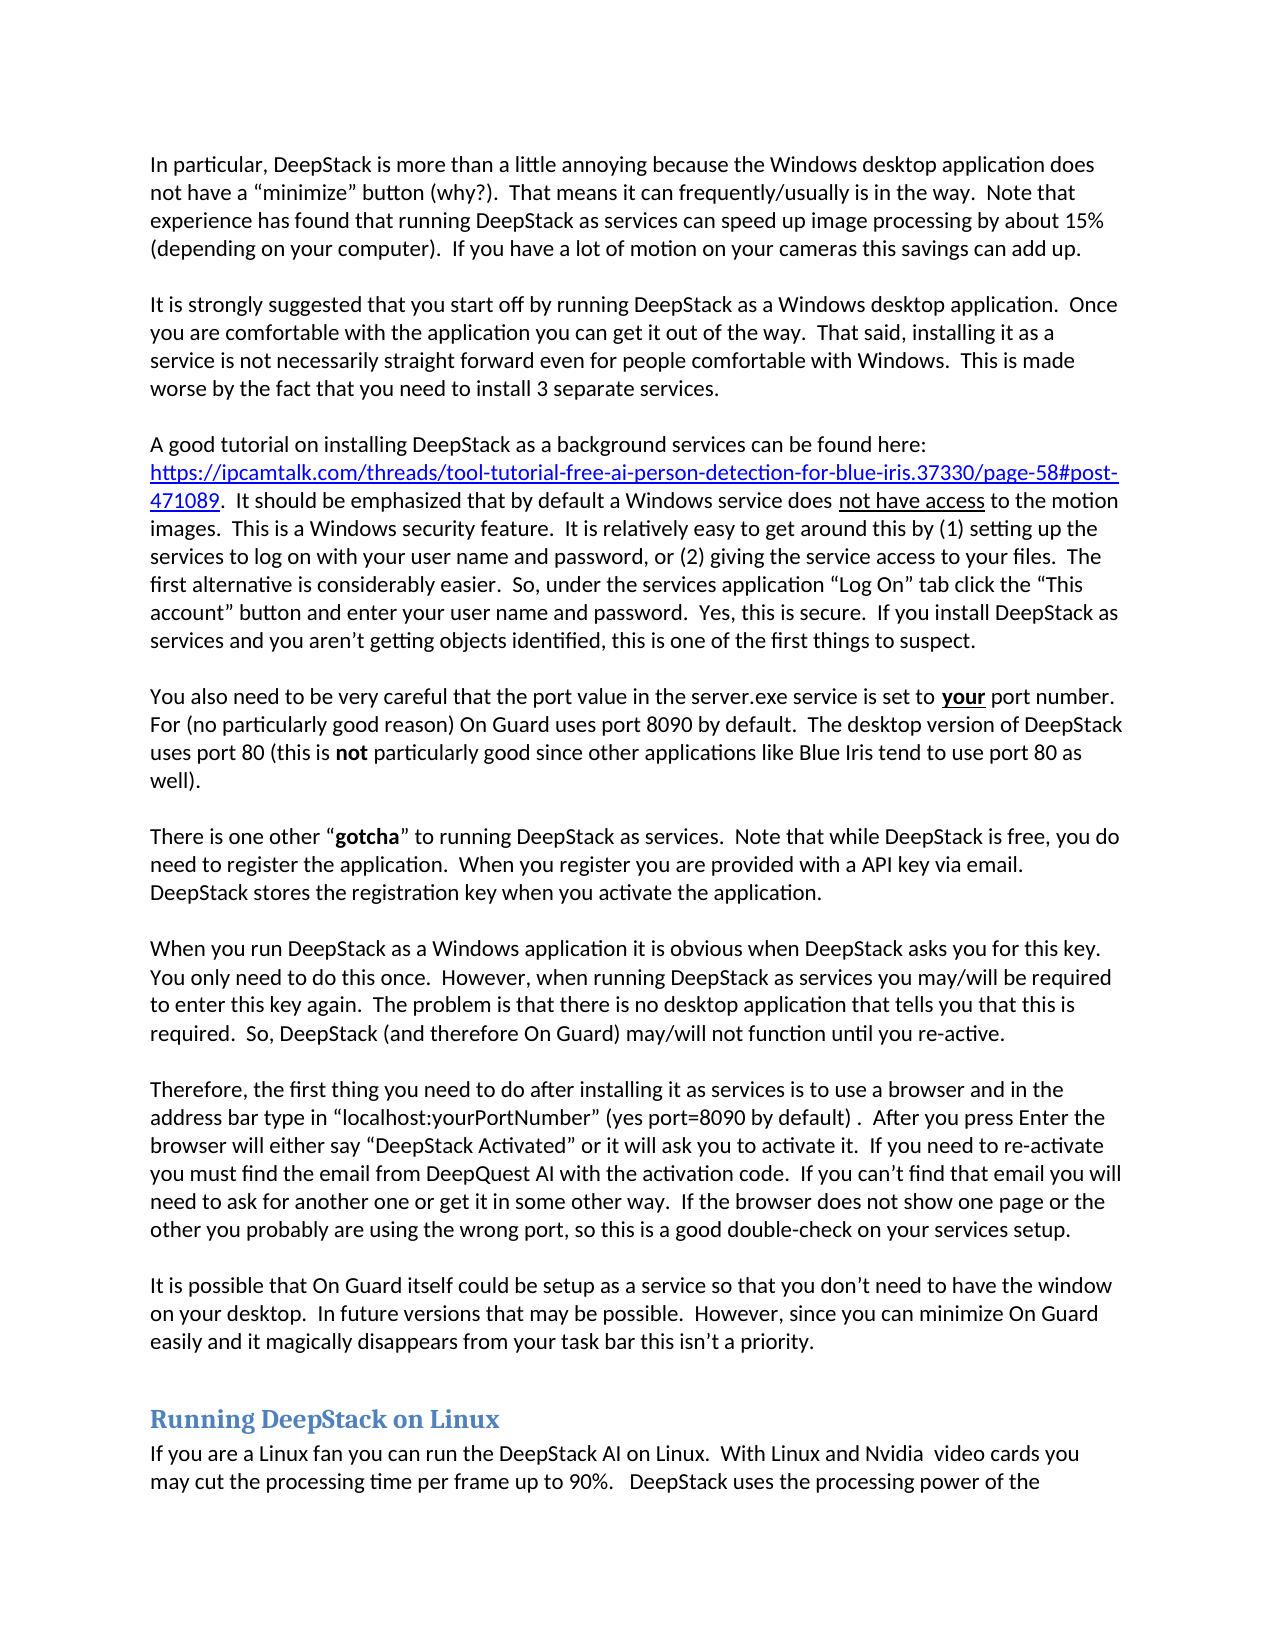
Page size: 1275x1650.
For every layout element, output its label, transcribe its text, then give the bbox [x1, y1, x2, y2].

text You also need to be very careful that the port value in the server.exe service is set to your port number. For (no particularly good reason) On Guard uses port 8090 by default. The desktop version of DeepStack uses port 80 (this is not particularly good since other applications like Blue Iris tend to use port 80 as well). [150, 682, 1125, 794]
text It is strongly suggested that you start off by running DeepStack as a Windows desktop application. Once you are comfortable with the application you can get it out of the way. That said, installing it as a service is not necessarily straight forward even for people comfortable with Windows. This is made worse by the fact that you need to install 3 separate services. [150, 290, 1125, 402]
text A good tutorial on installing DeepStack as a background services can be found here: https://ipcamtalk.com/threads/tool-tutorial-free-ai-person-detection-for-blue-iris.37330/page-58#post-471089. It should be emphasized that by default a Windows service does not have access to the motion images. This is a Windows security feature. It is relatively easy to get around this by (1) setting up the services to log on with your user name and password, or (2) giving the service access to your files. The first alternative is considerably easier. So, under the services application “Log On” tab click the “This account” button and enter your user name and password. Yes, this is secure. If you install DeepStack as services and you aren’t getting objects identified, this is one of the first things to suspect. [150, 430, 1125, 654]
text It is possible that On Guard itself could be setup as a service so that you don’t need to have the window on your desktop. In future versions that may be possible. However, since you can minimize On Guard easily and it magically disappears from your task bar this isn’t a priority. [150, 1271, 1125, 1355]
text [150, 1439, 1125, 1496]
subtitle Running DeepStack on Linux [150, 1404, 1125, 1435]
text There is one other “gotcha” to running DeepStack as services. Note that while DeepStack is free, you do need to register the application. When you register you are provided with a API key via email. DeepStack stores the registration key when you activate the application. [150, 822, 1125, 907]
text Therefore, the first thing you need to do after installing it as services is to use a browser and in the address bar type in “localhost:yourPortNumber” (yes port=8090 by default) . After you press Enter the browser will either say “DeepStack Activated” or it will ask you to activate it. If you need to re-activate you must find the email from DeepQuest AI with the activation code. If you can’t find that email you will need to ask for another one or get it in some other way. If the browser does not show one page or the other you probably are using the wrong port, so this is a good double-check on your services setup. [150, 1075, 1125, 1243]
text In particular, DeepStack is more than a little annoying because the Windows desktop application does not have a “minimize” button (why?). That means it can frequently/usually is in the way. Note that experience has found that running DeepStack as services can speed up image processing by about 15% (depending on your computer). If you have a lot of motion on your cameras this savings can add up. [150, 150, 1125, 262]
text When you run DeepStack as a Windows application it is obvious when DeepStack asks you for this key. You only need to do this once. However, when running DeepStack as services you may/will be required to enter this key again. The problem is that there is no desktop application that tells you that this is required. So, DeepStack (and therefore On Guard) may/will not function until you re-active. [150, 934, 1125, 1047]
